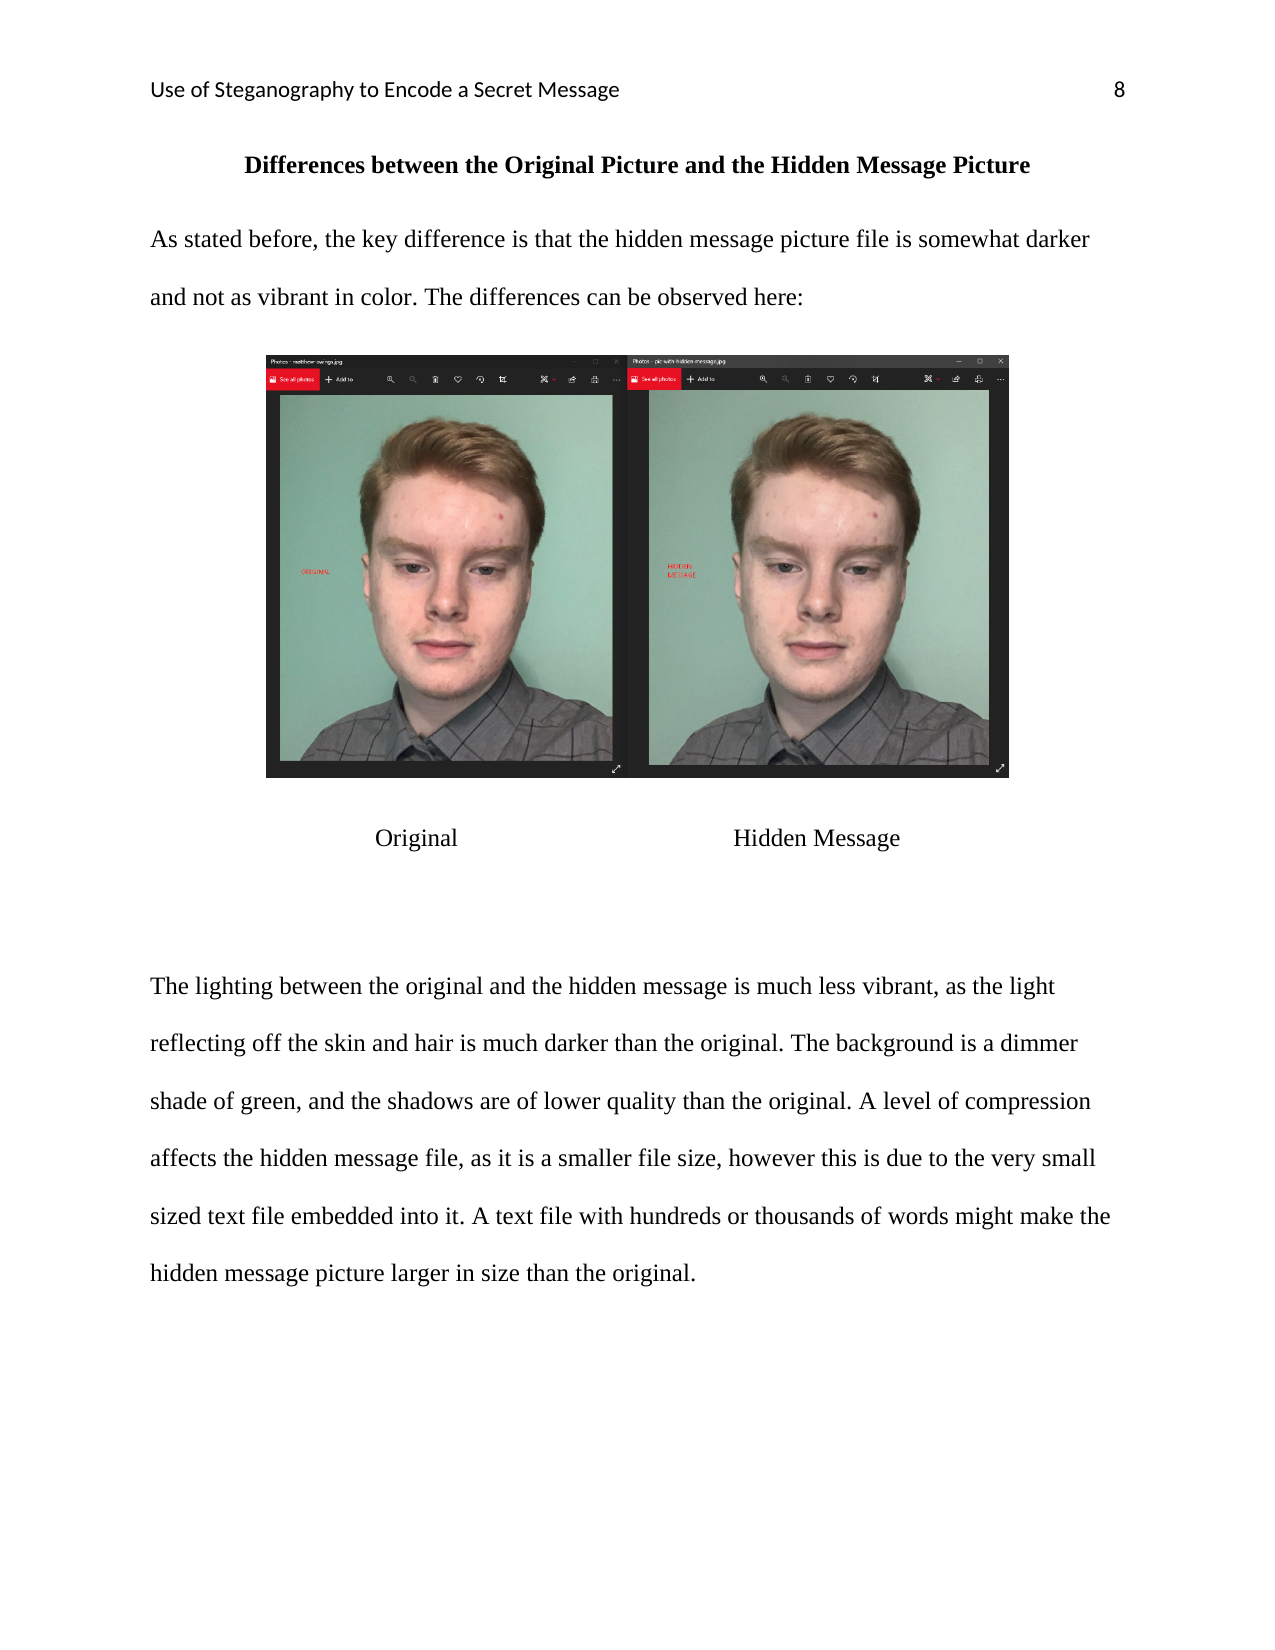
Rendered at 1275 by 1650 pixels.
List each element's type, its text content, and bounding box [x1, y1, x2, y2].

text As stated before, the key difference is that the hidden message picture file is somewhat darker and not as vibrant in color. The differences can be observed here: [150, 224, 1125, 310]
picture [266, 355, 1009, 778]
text Original Hidden Message [150, 823, 1125, 851]
text Differences between the Original Picture and the Hidden Message Picture [150, 150, 1125, 179]
text The lighting between the original and the hidden message is much less vibrant, as the light reflecting off the skin and hair is much darker than the original. The background is a dimmer shade of green, and the shadows are of lower quality than the original. A level of compression affects the hidden message file, as it is a smaller file size, however this is due to the very small sized text file embedded into it. A text file with hundreds or thousands of words might make the hidden message picture larger in size than the original. [150, 971, 1125, 1287]
